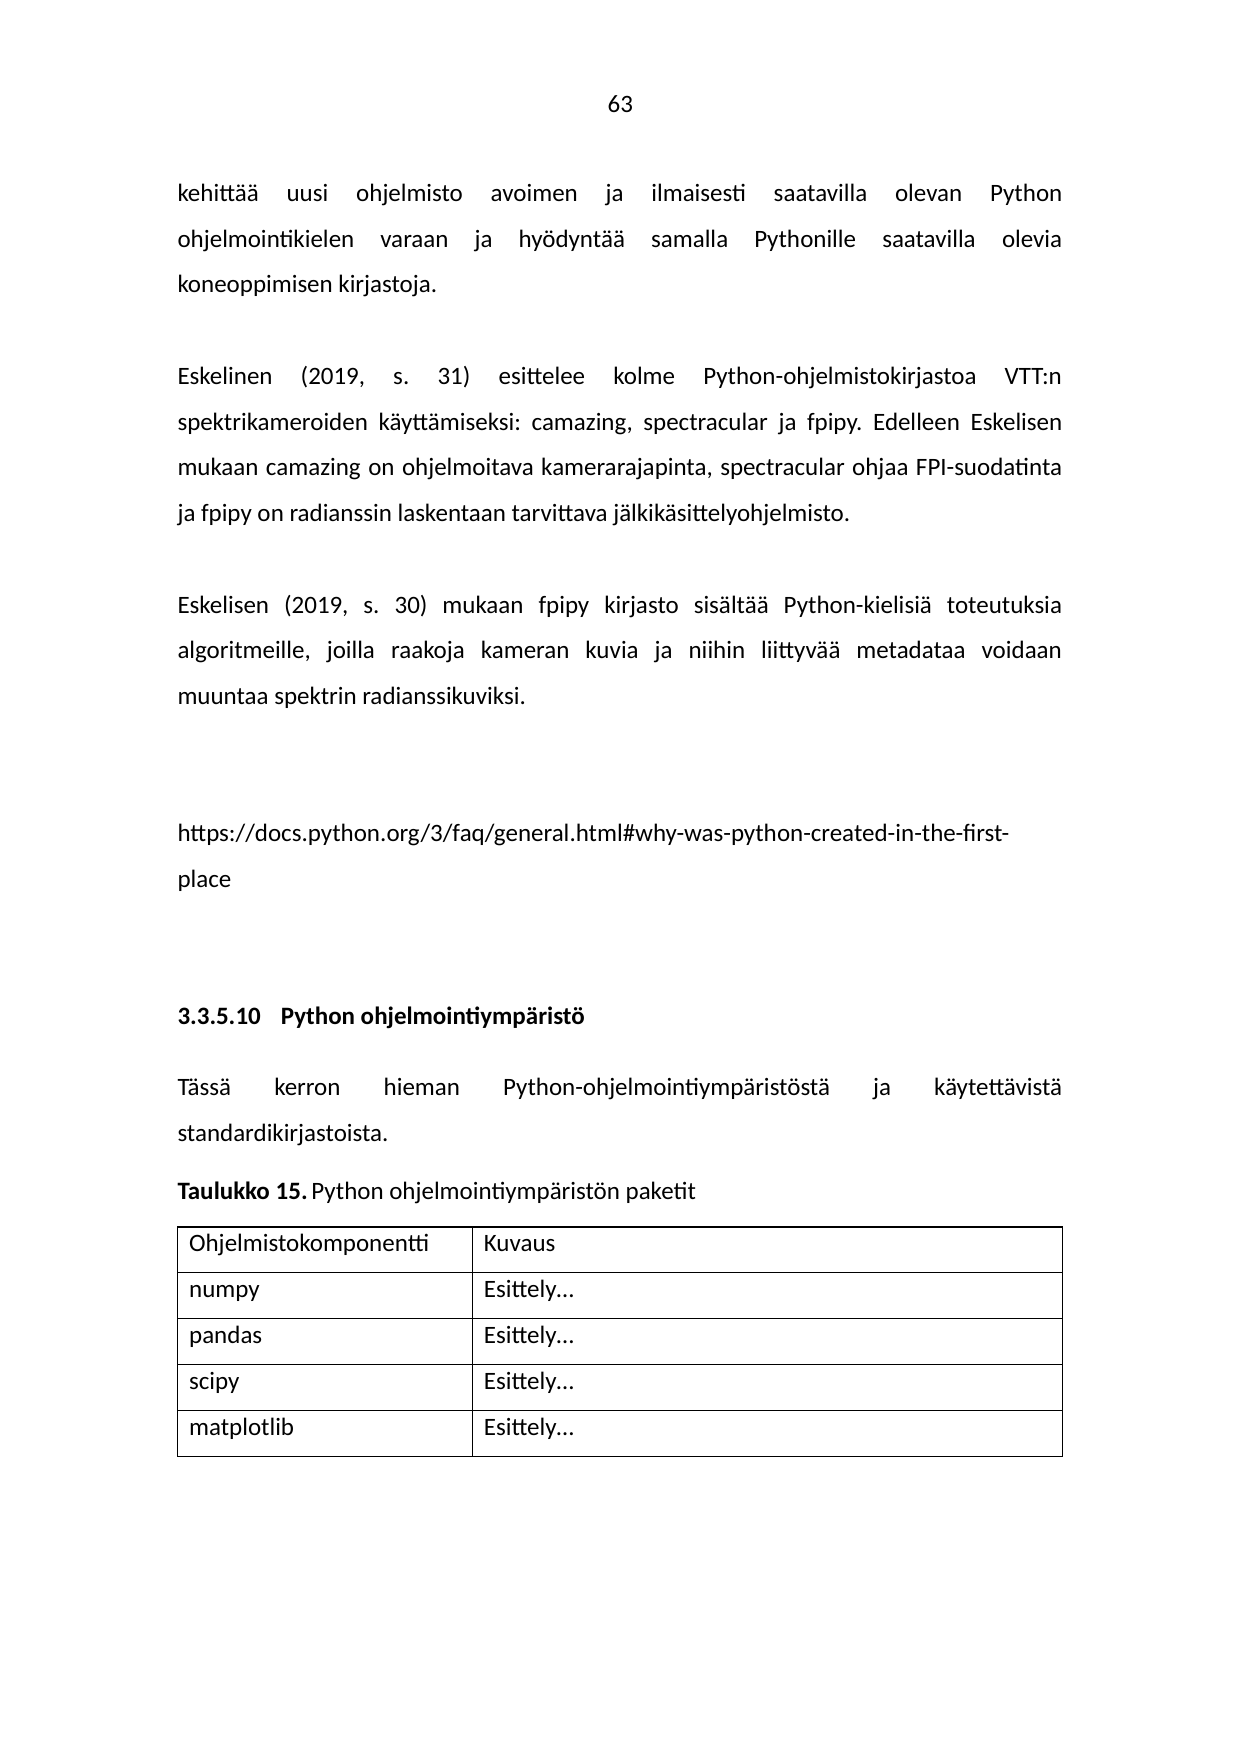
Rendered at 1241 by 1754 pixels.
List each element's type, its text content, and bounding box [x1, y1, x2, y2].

table_cell pandas [178, 1319, 472, 1364]
table_cell Esittely… [473, 1365, 1062, 1410]
text Eskelisen (2019, s. 30) mukaan fpipy kirjasto sisältää Python-kielisiä toteutuksia algoritmeille, joilla raakoja kameran kuvia ja niihin liittyvää metadataa voidaan muuntaa spektrin radianssikuviksi. [177, 589, 1063, 711]
text Eskelinen (2019, s. 31) esittelee kolme Python-ohjelmistokirjastoa VTT:n spektrikameroiden käyttämiseksi: camazing, spectracular ja fpipy. Edelleen Eskelisen mukaan camazing on ohjelmoitava kamerarajapinta, spectracular ohjaa FPI-suodatinta ja fpipy on radianssin laskentaan tarvittava jälkikäsittelyohjelmisto. [177, 360, 1063, 528]
table_cell matplotlib [178, 1411, 472, 1456]
table_cell Esittely… [473, 1319, 1062, 1364]
table_header Kuvaus [473, 1228, 1062, 1272]
text https://docs.python.org/3/faq/general.html#why-was-python-created-in-the-first-place [177, 817, 1063, 894]
text Tässä kerron hieman Python-ohjelmointiympäristöstä ja käytettävistä standardikirjastoista. [177, 1071, 1063, 1147]
table_cell numpy [178, 1273, 472, 1318]
table_header Ohjelmistokomponentti [178, 1228, 472, 1272]
table_cell Esittely… [473, 1273, 1062, 1318]
table_cell Esittely… [473, 1411, 1062, 1456]
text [177, 177, 1063, 299]
text Taulukko 15. Python ohjelmointiympäristön paketit [177, 1175, 1063, 1206]
table_cell scipy [178, 1365, 472, 1410]
subtitle Python ohjelmointiympäristö [177, 1000, 1063, 1031]
